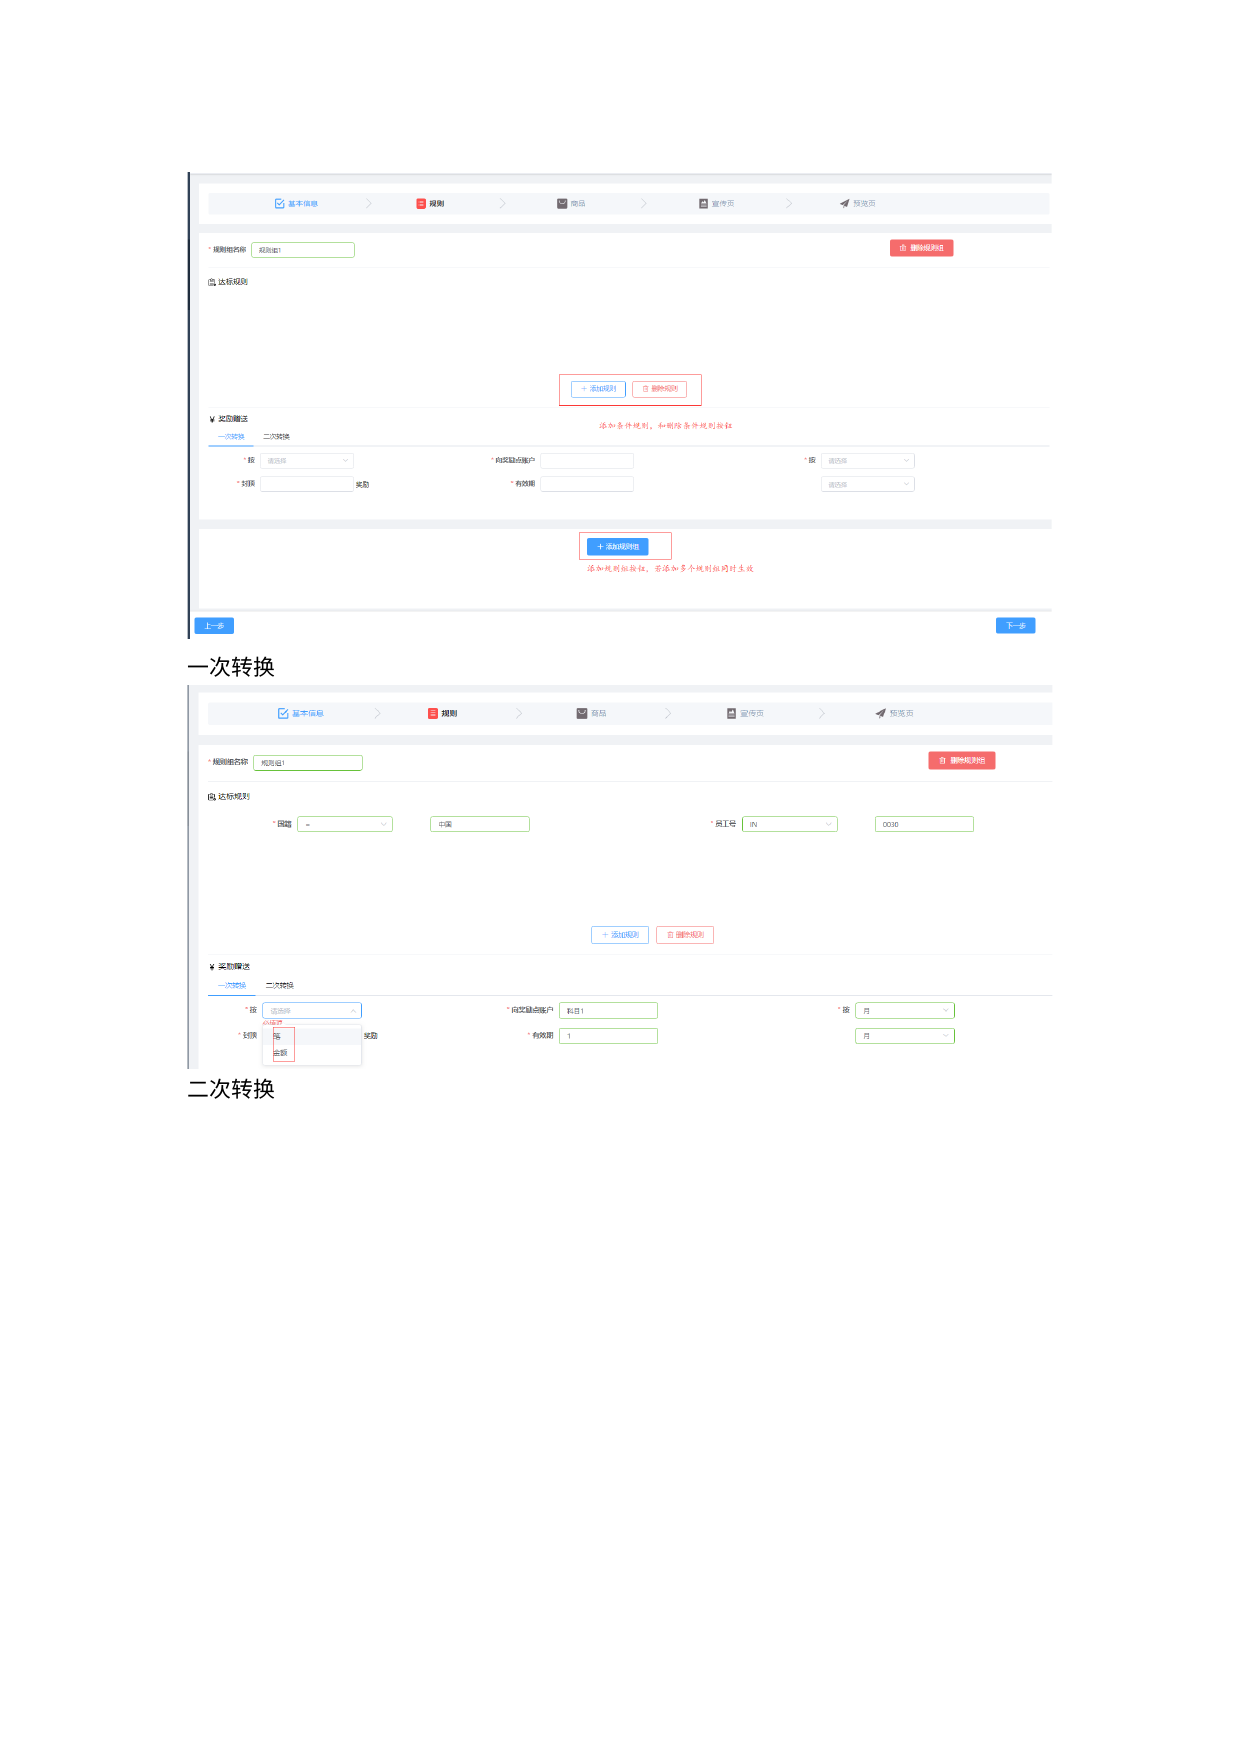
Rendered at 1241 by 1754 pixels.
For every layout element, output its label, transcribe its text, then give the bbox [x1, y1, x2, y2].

text 一次转换 [187, 649, 1053, 682]
picture [187, 685, 1053, 1069]
picture [187, 172, 1052, 639]
text 二次转换 [187, 1072, 1053, 1104]
